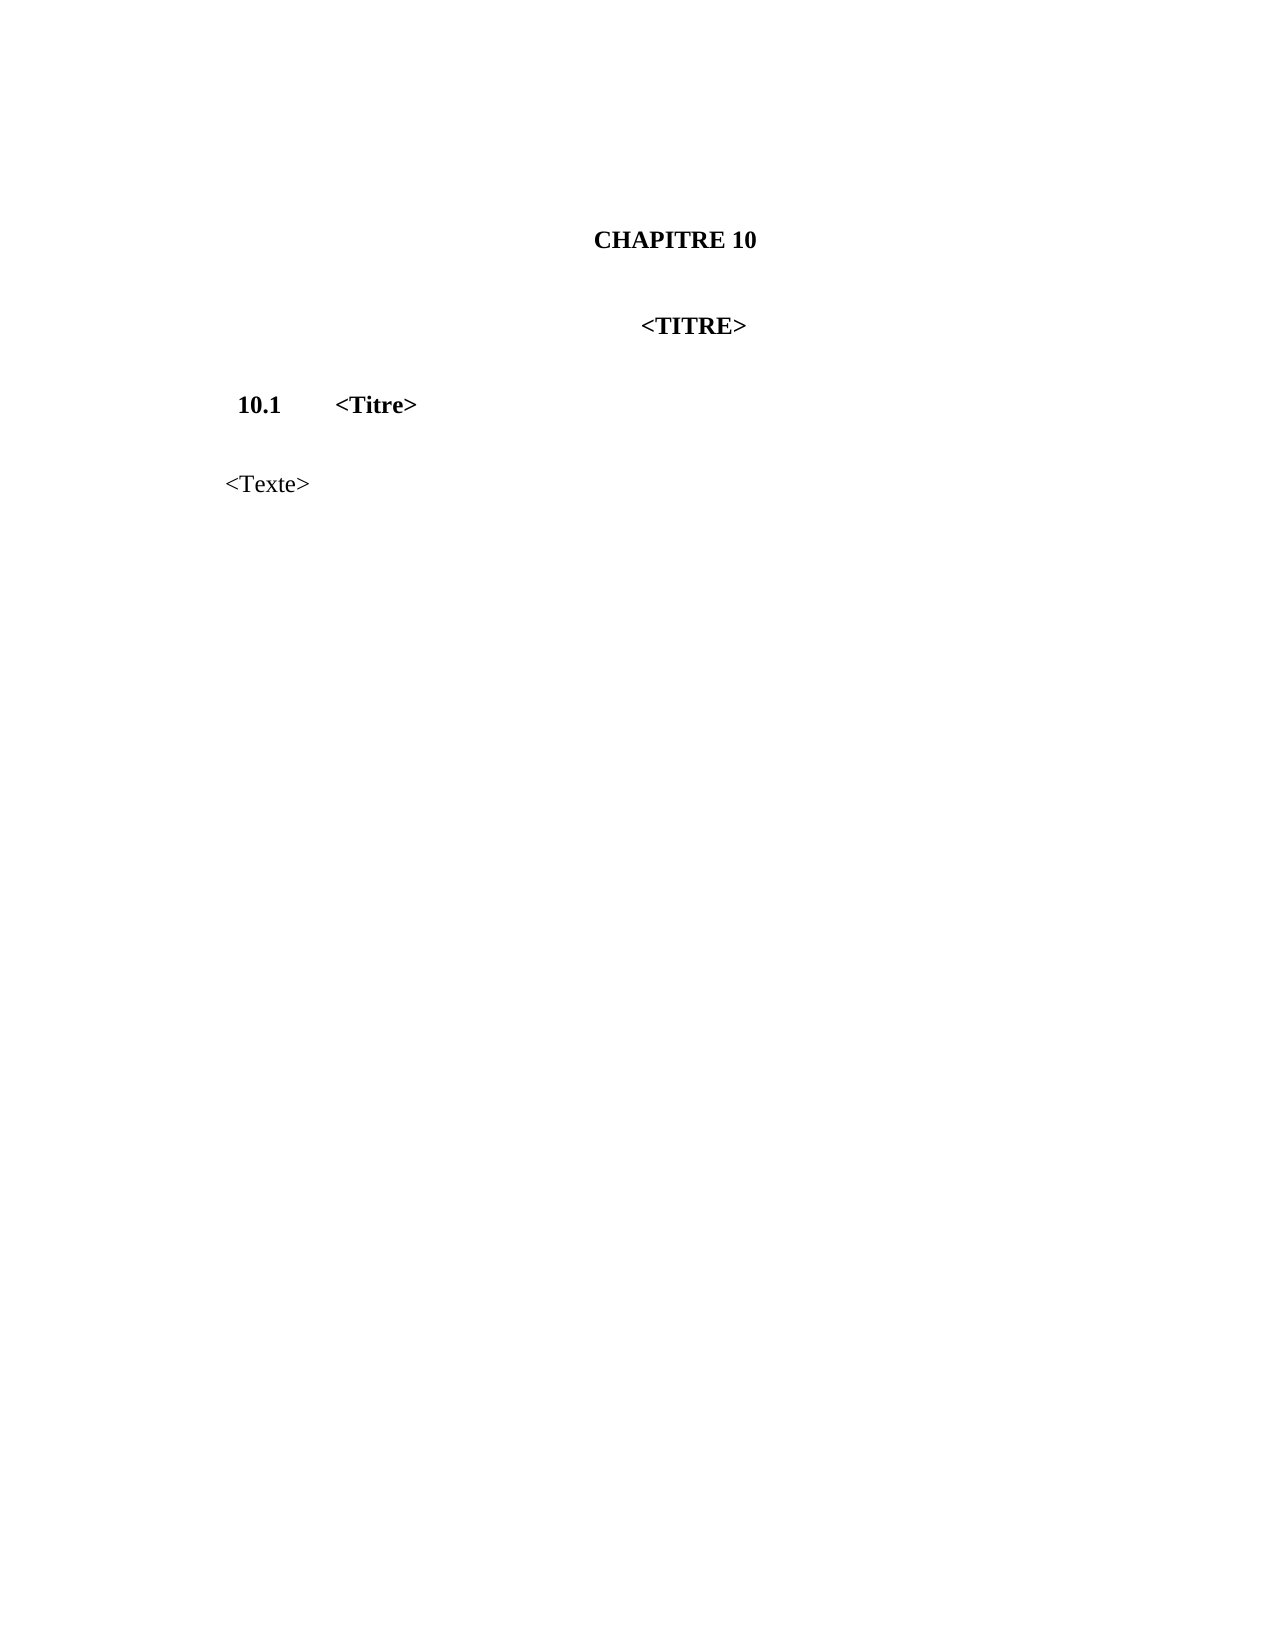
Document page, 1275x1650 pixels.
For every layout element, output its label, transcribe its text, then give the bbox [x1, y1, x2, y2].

subtitle <titre> [225, 225, 1162, 340]
text <Texte> [225, 469, 1162, 497]
subtitle <Titre> [237, 390, 1162, 419]
